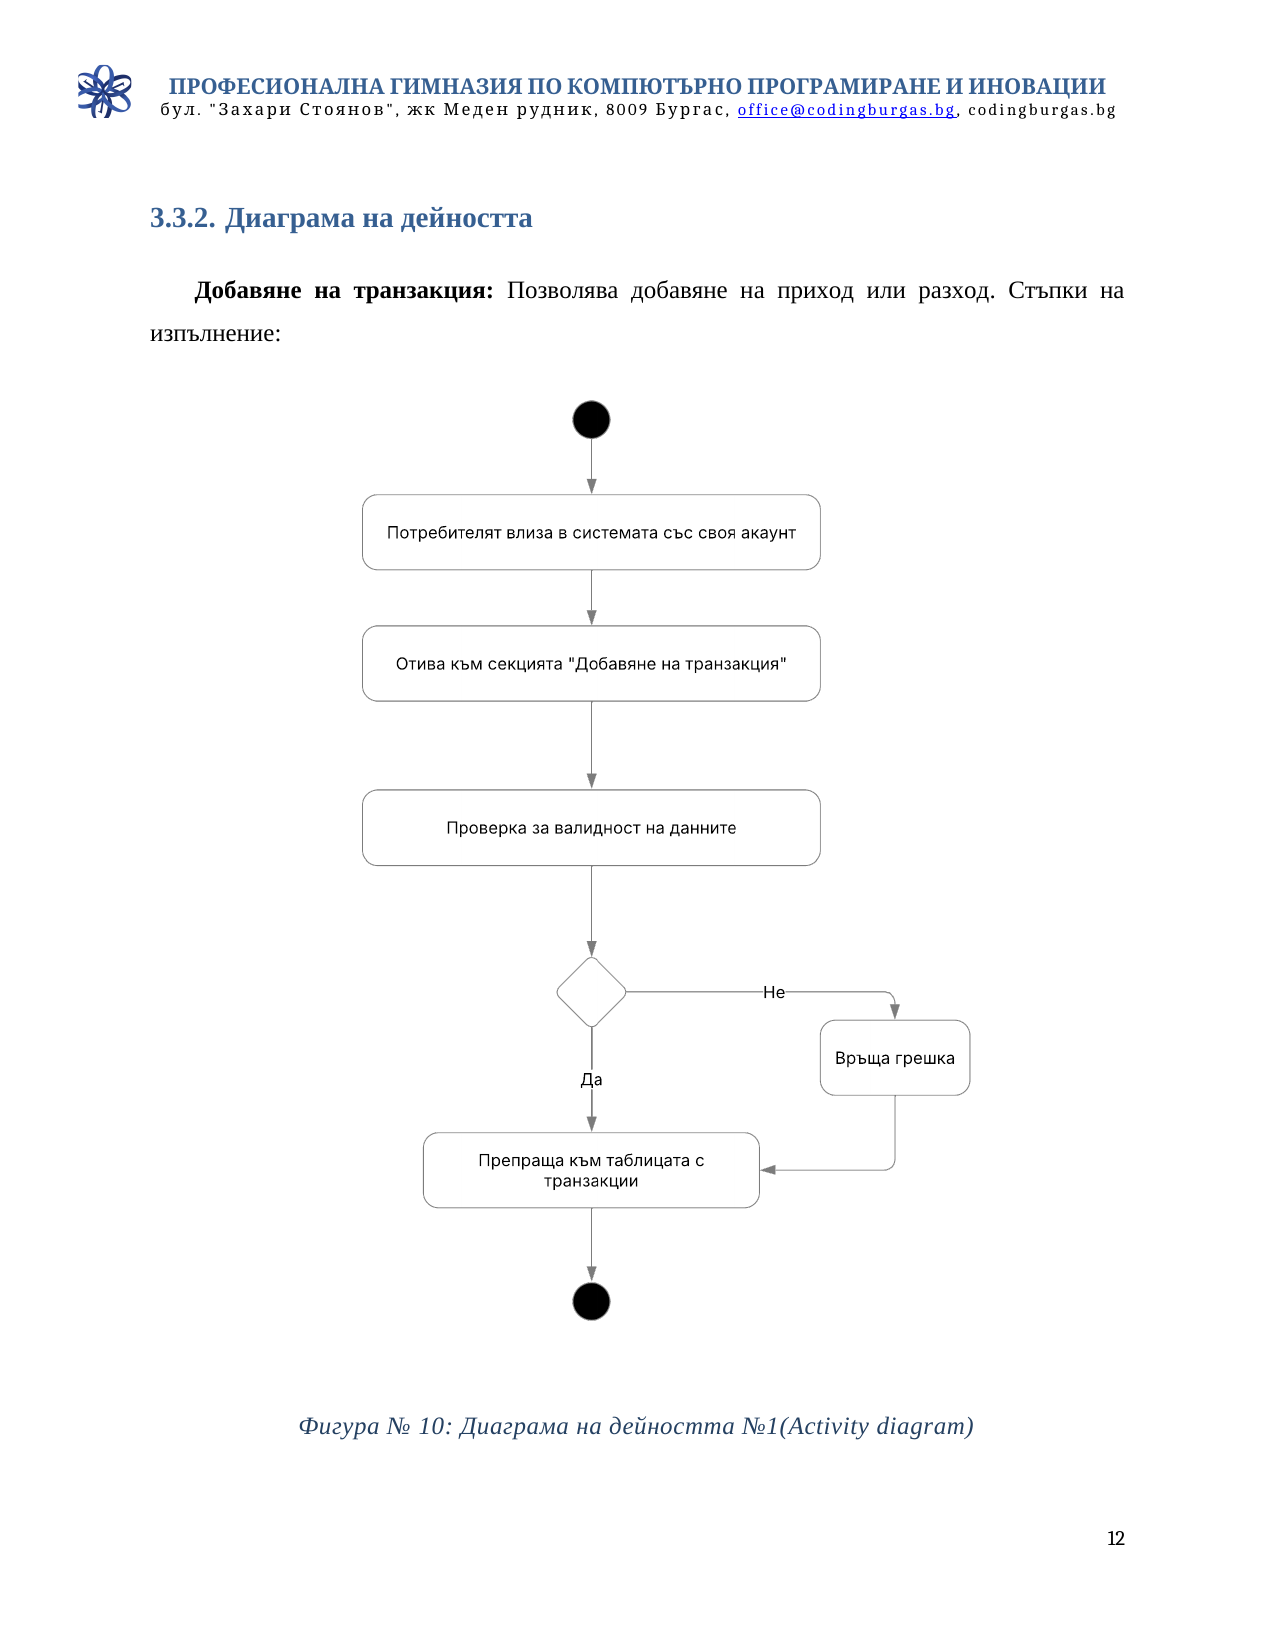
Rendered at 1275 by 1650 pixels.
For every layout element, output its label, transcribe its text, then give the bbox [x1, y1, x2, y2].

picture [325, 382, 994, 1358]
picture [78, 64, 132, 118]
subtitle Диаграма на дейността [150, 200, 1125, 233]
text Добавяне на транзакция: Позволява добавяне на приход или разход. Стъпки на изпълнение: [150, 275, 1125, 347]
